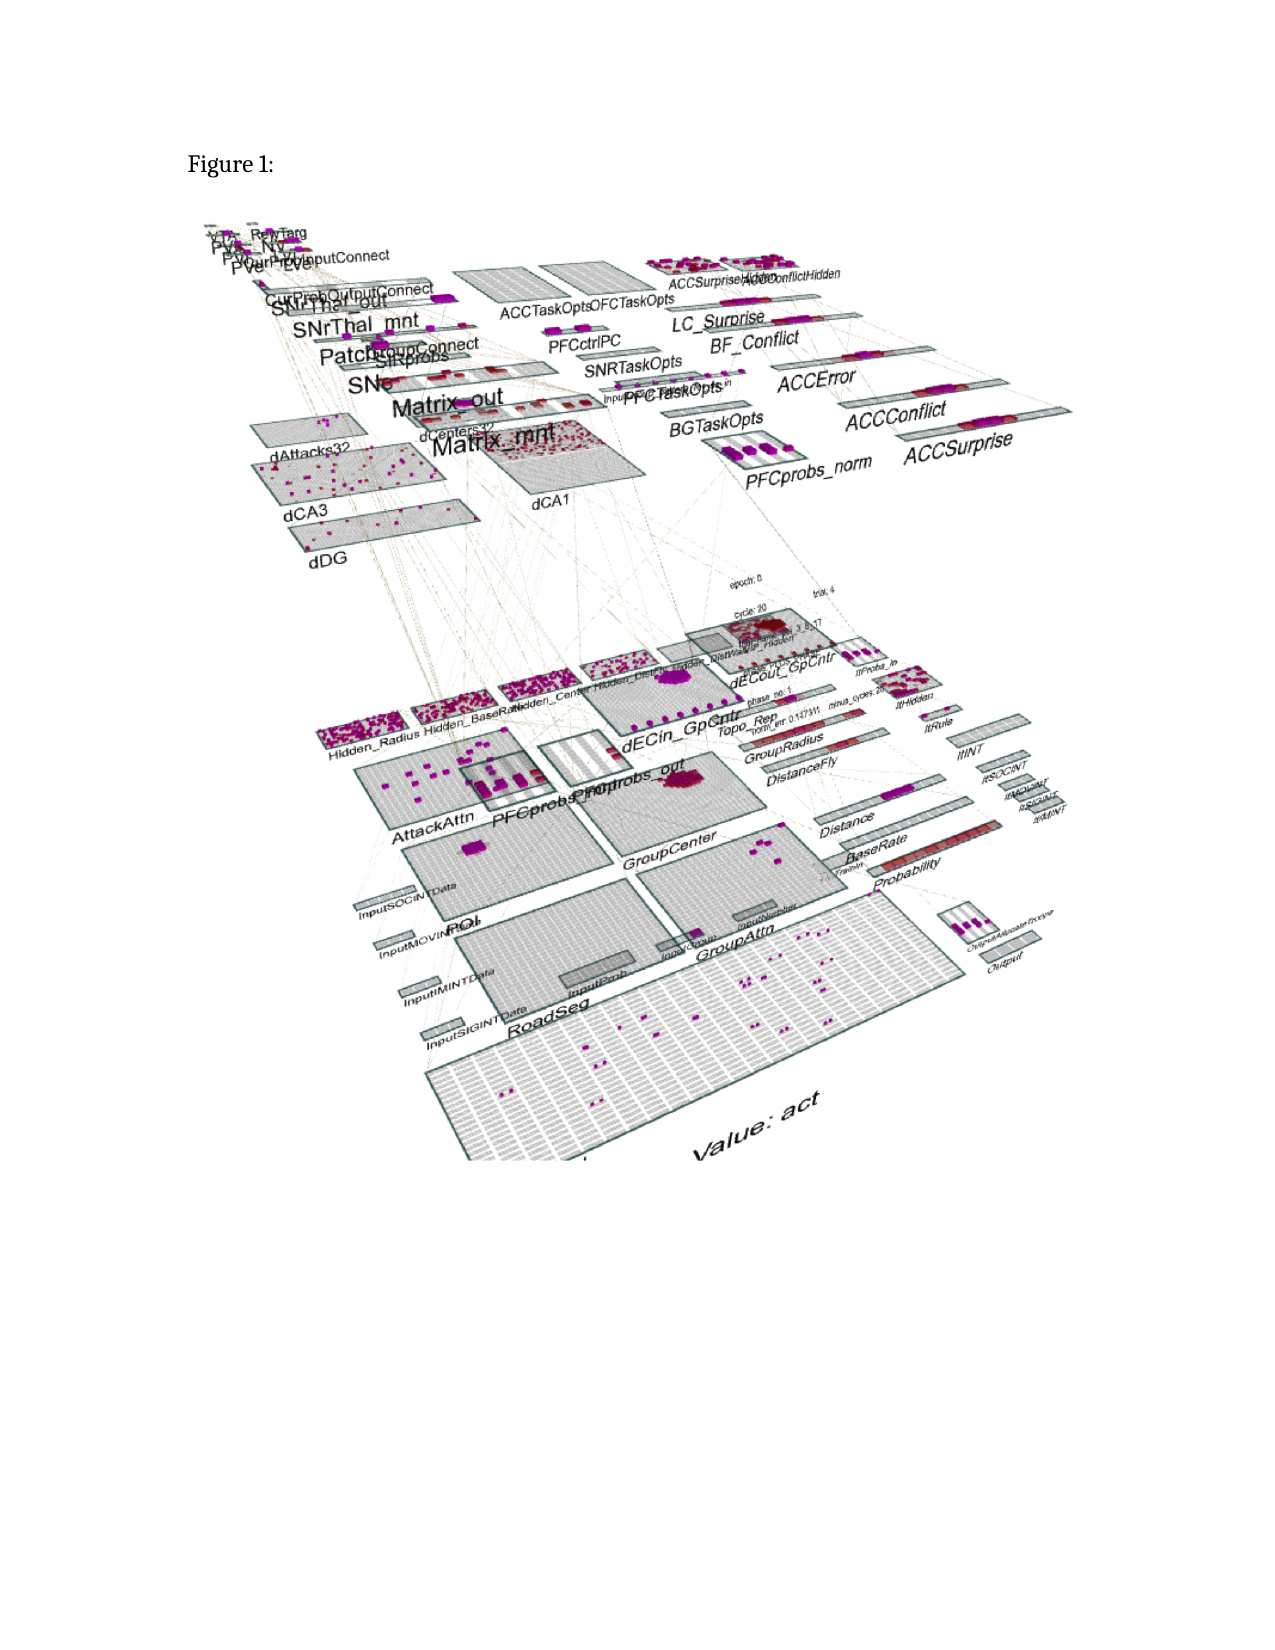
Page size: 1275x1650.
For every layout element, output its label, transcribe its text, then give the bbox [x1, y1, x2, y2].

picture [187, 207, 1088, 1161]
text Figure 1: [187, 150, 1087, 179]
